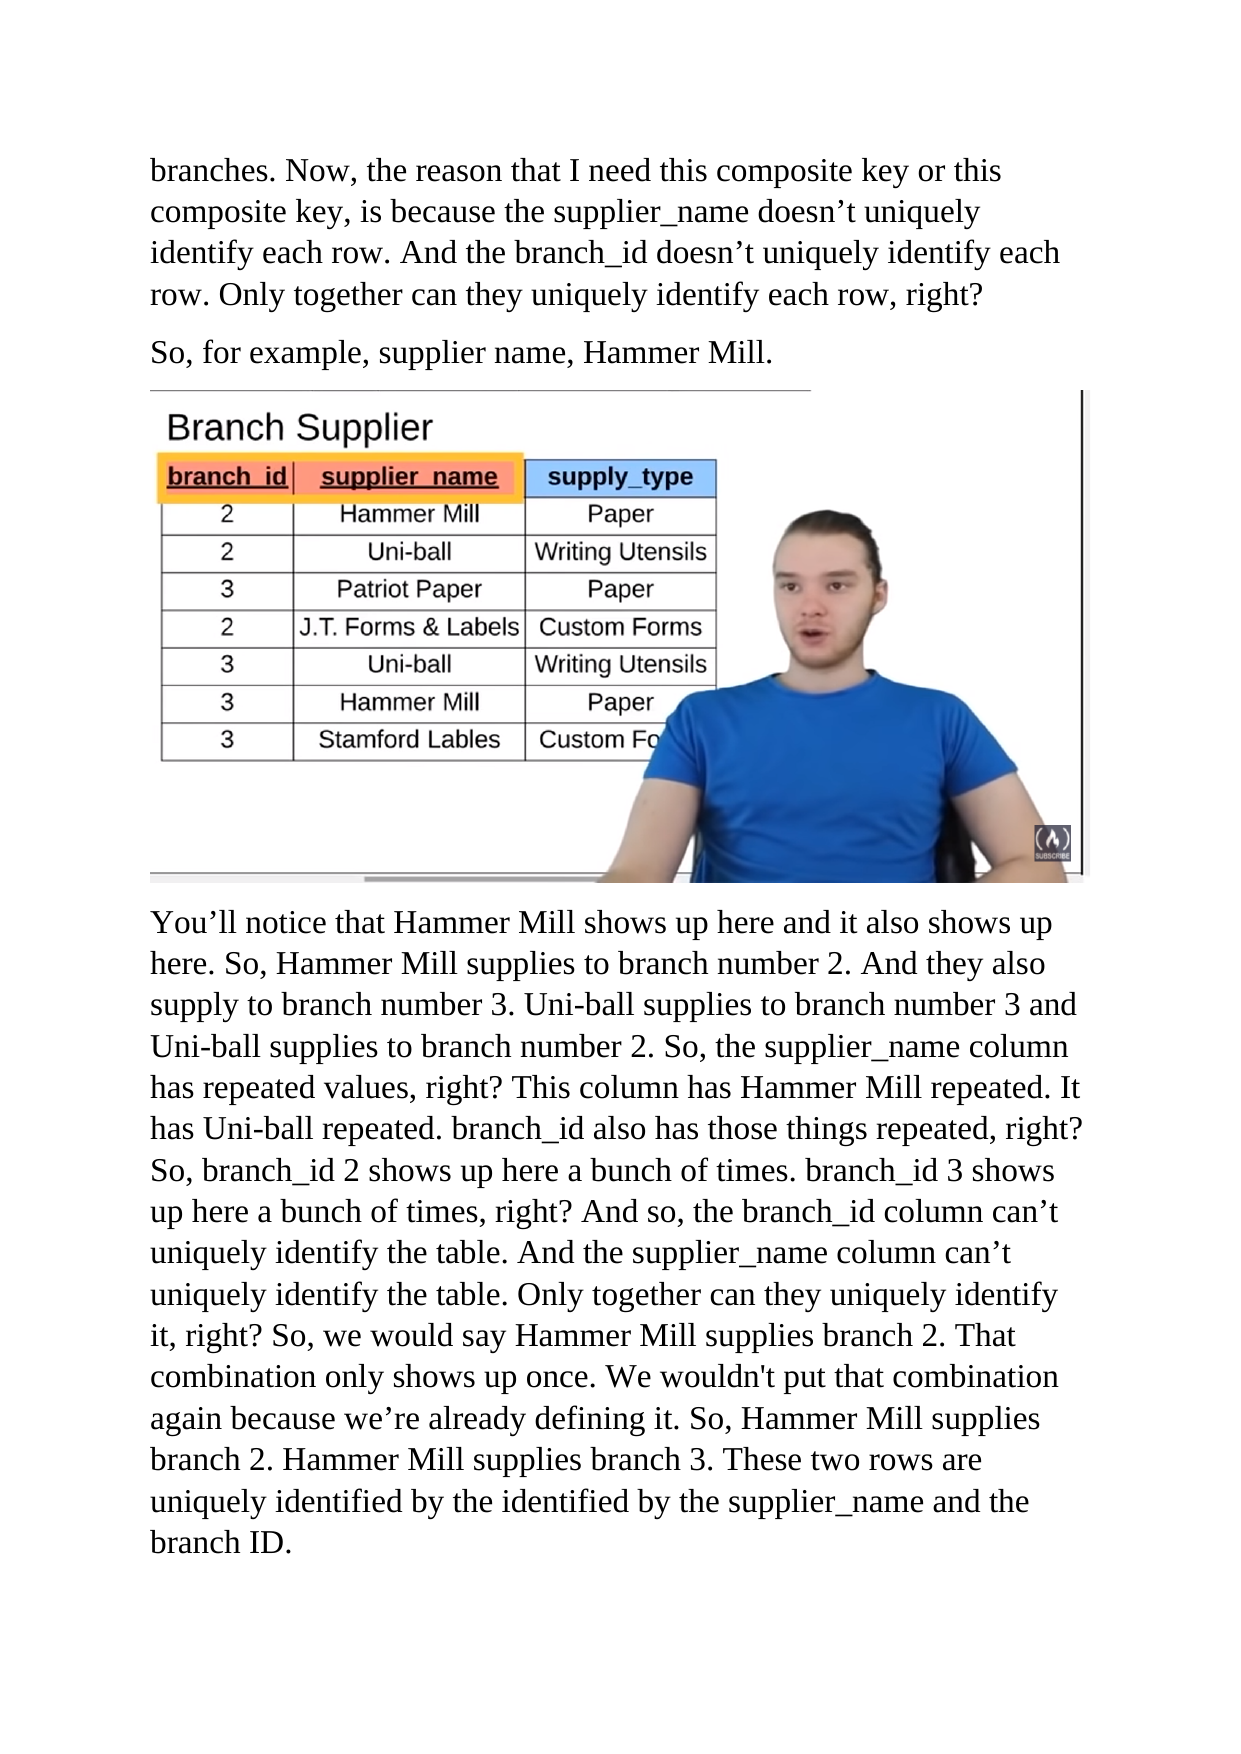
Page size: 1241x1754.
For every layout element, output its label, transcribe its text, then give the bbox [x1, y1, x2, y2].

picture [150, 390, 1091, 883]
text You’ll notice that Hammer Mill shows up here and it also shows up here. So, Hammer Mill supplies to branch number 2. And they also supply to branch number 3. Uni-ball supplies to branch number 3 and Uni-ball supplies to branch number 2. So, the supplier_name column has repeated values, right? This column has Hammer Mill repeated. It has Uni-ball repeated. branch_id also has those things repeated, right? So, branch_id 2 shows up here a bunch of times. branch_id 3 shows up here a bunch of times, right? And so, the branch_id column can’t uniquely identify the table. And the supplier_name column can’t uniquely identify the table. Only together can they uniquely identify it, right? So, we would say Hammer Mill supplies branch 2. That combination only shows up once. We wouldn't put that combination again because we’re already defining it. So, Hammer Mill supplies branch 2. Hammer Mill supplies branch 3. These two rows are uniquely identified by the identified by the supplier_name and the branch ID. [150, 902, 1090, 1561]
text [150, 150, 1090, 312]
text So, for example, supplier name, Hammer Mill. [150, 332, 1090, 370]
